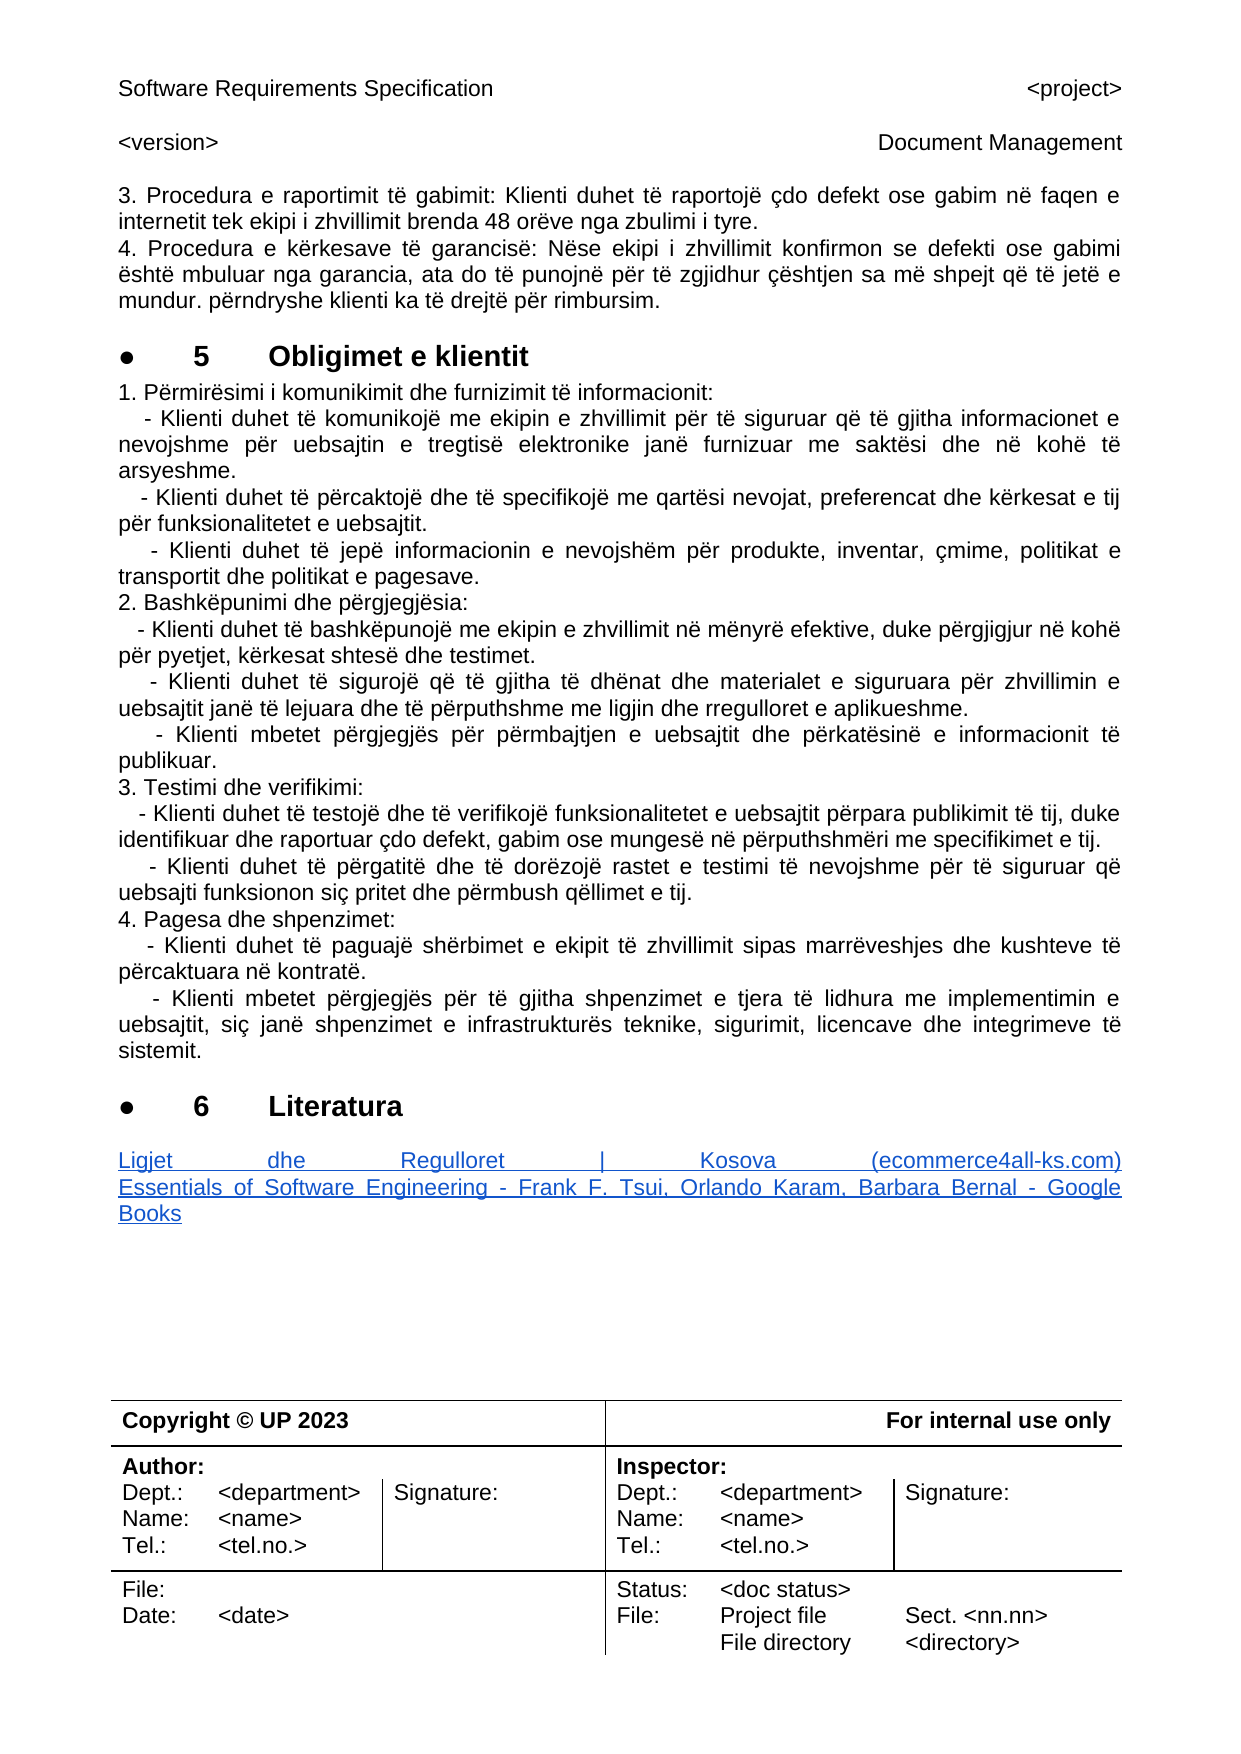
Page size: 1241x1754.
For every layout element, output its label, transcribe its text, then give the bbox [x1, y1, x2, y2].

text Ligjet dhe Regulloret | Kosova (ecommerce4all-ks.com) Essentials of Software Engineering - Frank F. Tsui, Orlando Karam, Barbara Bernal - Google Books [118, 1171, 1122, 1196]
text - Klienti duhet të jepë informacionin e nevojshëm për produkte, inventar, çmime, politikat e transportit dhe politikat e pagesave. [118, 537, 1122, 589]
subtitle 5 Obligimet e klientit [118, 339, 1122, 372]
text 2. Bashkëpunimi dhe përgjegjësia: [118, 589, 1122, 616]
text - Klienti duhet të komunikojë me ekipin e zhvillimit për të siguruar që të gjitha informacionet e nevojshme për uebsajtin e tregtisë elektronike janë furnizuar me saktësi dhe në kohë të arsyeshme. [118, 405, 1122, 484]
text 3. Procedura e raportimit të gabimit: Klienti duhet të raportojë çdo defekt ose gabim në faqen e internetit tek ekipi i zhvillimit brenda 48 orëve nga zbulimi i tyre. [118, 182, 1122, 234]
text 1. Përmirësimi i komunikimit dhe furnizimit të informacionit: [118, 378, 1122, 405]
text 3. Testimi dhe verifikimi: [118, 774, 1122, 800]
text - Klienti duhet të përcaktojë dhe të specifikojë me qartësi nevojat, preferencat dhe kërkesat e tij për funksionalitetet e uebsajtit. [118, 484, 1122, 537]
text - Klienti mbetet përgjegjës për të gjitha shpenzimet e tjera të lidhura me implementimin e uebsajtit, siç janë shpenzimet e infrastrukturës teknike, sigurimit, licencave dhe integrimeve të sistemit. [118, 984, 1122, 1064]
text Ligjet dhe Regulloret | Kosova (ecommerce4all-ks.com) Essentials of Software Engineering - Frank F. Tsui, Orlando Karam, Barbara Bernal - Google Books [118, 1198, 1122, 1226]
text - Klienti mbetet përgjegjës për përmbajtjen e uebsajtit dhe përkatësinë e informacionit të publikuar. [118, 721, 1122, 774]
text - Klienti duhet të përgatitë dhe të dorëzojë rastet e testimi të nevojshme për të siguruar që uebsajti funksionon siç pritet dhe përmbush qëllimet e tij. [118, 853, 1122, 906]
text 4. Procedura e kërkesave të garancisë: Nëse ekipi i zhvillimit konfirmon se defekti ose gabimi është mbuluar nga garancia, ata do të punojnë për të zgjidhur çështjen sa më shpejt që të jetë e mundur. përndryshe klienti ka të drejtë për rimbursim. [118, 234, 1122, 314]
text - Klienti duhet të testojë dhe të verifikojë funksionalitetet e uebsajtit përpara publikimit të tij, duke identifikuar dhe raportuar çdo defekt, gabim ose mungesë në përputhshmëri me specifikimet e tij. [118, 800, 1122, 853]
text - Klienti duhet të paguajë shërbimet e ekipit të zhvillimit sipas marrëveshjes dhe kushteve të përcaktuara në kontratë. [118, 932, 1122, 984]
text Ligjet dhe Regulloret | Kosova (ecommerce4all-ks.com) Essentials of Software Engineering - Frank F. Tsui, Orlando Karam, Barbara Bernal - Google Books [118, 1147, 1122, 1170]
text - Klienti duhet të sigurojë që të gjitha të dhënat dhe materialet e siguruara për zhvillimin e uebsajtit janë të lejuara dhe të përputhshme me ligjin dhe rregulloret e aplikueshme. [118, 668, 1122, 721]
subtitle 6 Literatura [118, 1089, 1122, 1122]
text - Klienti duhet të bashkëpunojë me ekipin e zhvillimit në mënyrë efektive, duke përgjigjur në kohë për pyetjet, kërkesat shtesë dhe testimet. [118, 616, 1122, 668]
text 4. Pagesa dhe shpenzimet: [118, 906, 1122, 932]
